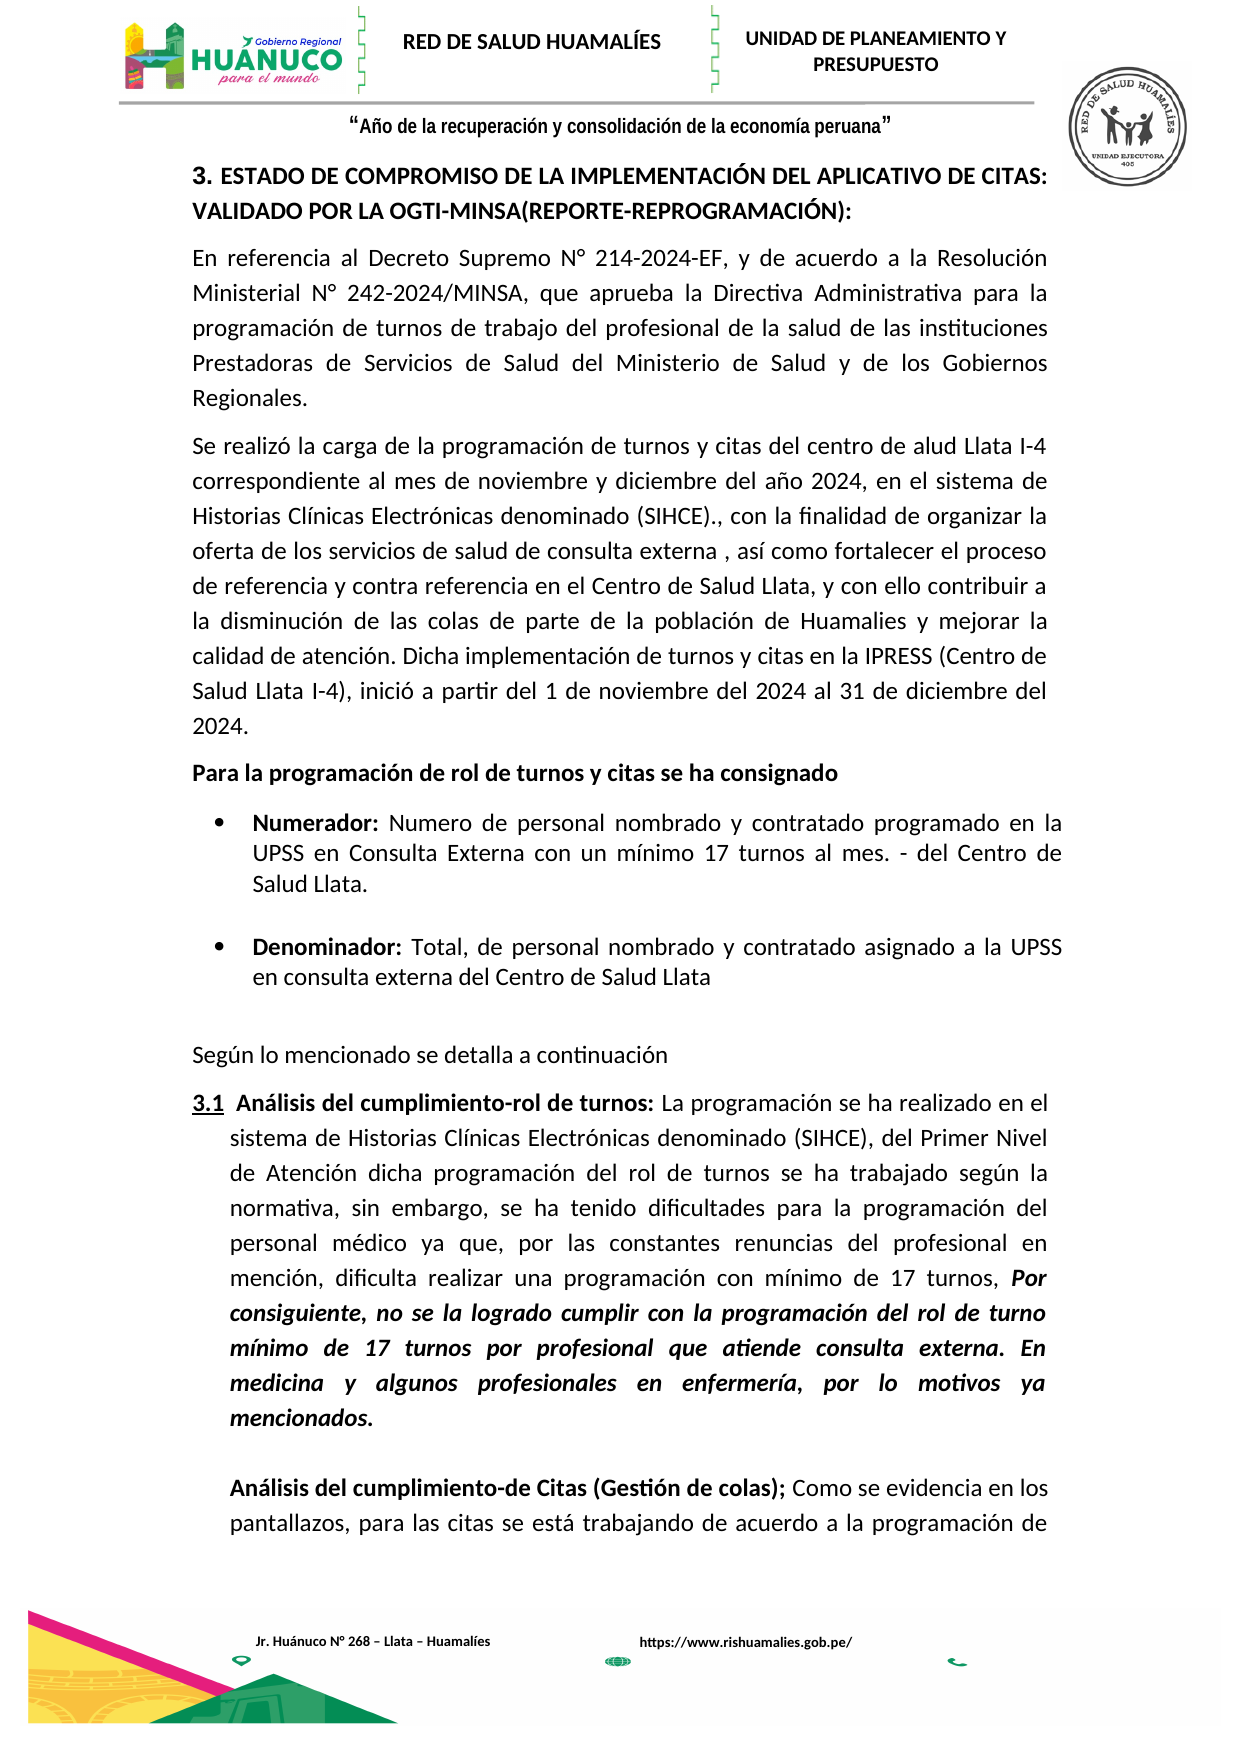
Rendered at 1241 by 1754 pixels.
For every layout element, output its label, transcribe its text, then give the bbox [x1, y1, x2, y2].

list Numerador: Numero de personal nombrado y contratado programado en la UPSS en Consulta Externa con un mínimo 17 turnos al mes. - del Centro de Salud Llata. [215, 807, 1063, 899]
list Denominador: Total, de personal nombrado y contratado asignado a la UPSS en consulta externa del Centro de Salud Llata [215, 931, 1063, 992]
picture [19, 1608, 1221, 1726]
text 3. ESTADO DE COMPROMISO DE LA IMPLEMENTACIÓN DEL APLICATIVO DE CITAS: VALIDADO POR LA OGTI-MINSA(REPORTE-REPROGRAMACIÓN): [192, 160, 1049, 226]
text Para la programación de rol de turnos y citas se ha consignado [177, 757, 1063, 788]
text En referencia al Decreto Supremo N° 214-2024-EF, y de acuerdo a la Resolución Ministerial N° 242-2024/MINSA, que aprueba la Directiva Administrativa para la programación de turnos de trabajo del profesional de la salud de las instituciones Prestadoras de Servicios de Salud del Ministerio de Salud y de los Gobiernos Regionales. [192, 242, 1049, 413]
text Se realizó la carga de la programación de turnos y citas del centro de alud Llata I-4 correspondiente al mes de noviembre y diciembre del año 2024, en el sistema de Historias Clínicas Electrónicas denominado (SIHCE)., con la finalidad de organizar la oferta de los servicios de salud de consulta externa , así como fortalecer el proceso de referencia y contra referencia en el Centro de Salud Llata, y con ello contribuir a la disminución de las colas de parte de la población de Huamalies y mejorar la calidad de atención. Dicha implementación de turnos y citas en la IPRESS (Centro de Salud Llata I-4), inició a partir del 1 de noviembre del 2024 al 31 de diciembre del 2024. [192, 430, 1049, 741]
picture [355, 6, 369, 96]
picture [120, 17, 347, 94]
list Análisis del cumplimiento-rol de turnos: La programación se ha realizado en el sistema de Historias Clínicas Electrónicas denominado (SIHCE), del Primer Nivel de Atención dicha programación del rol de turnos se ha trabajado según la normativa, sin embargo, se ha tenido dificultades para la programación del personal médico ya que, por las constantes renuncias del profesional en mención, dificulta realizar una programación con mínimo de 17 turnos, Por consiguiente, no se la logrado cumplir con la programación del rol de turno mínimo de 17 turnos por profesional que atiende consulta externa. En medicina y algunos profesionales en enfermería, por lo motivos ya mencionados. [192, 1087, 1049, 1432]
text Según lo mencionado se detalla a continuación [192, 1039, 1049, 1070]
picture [708, 5, 723, 95]
